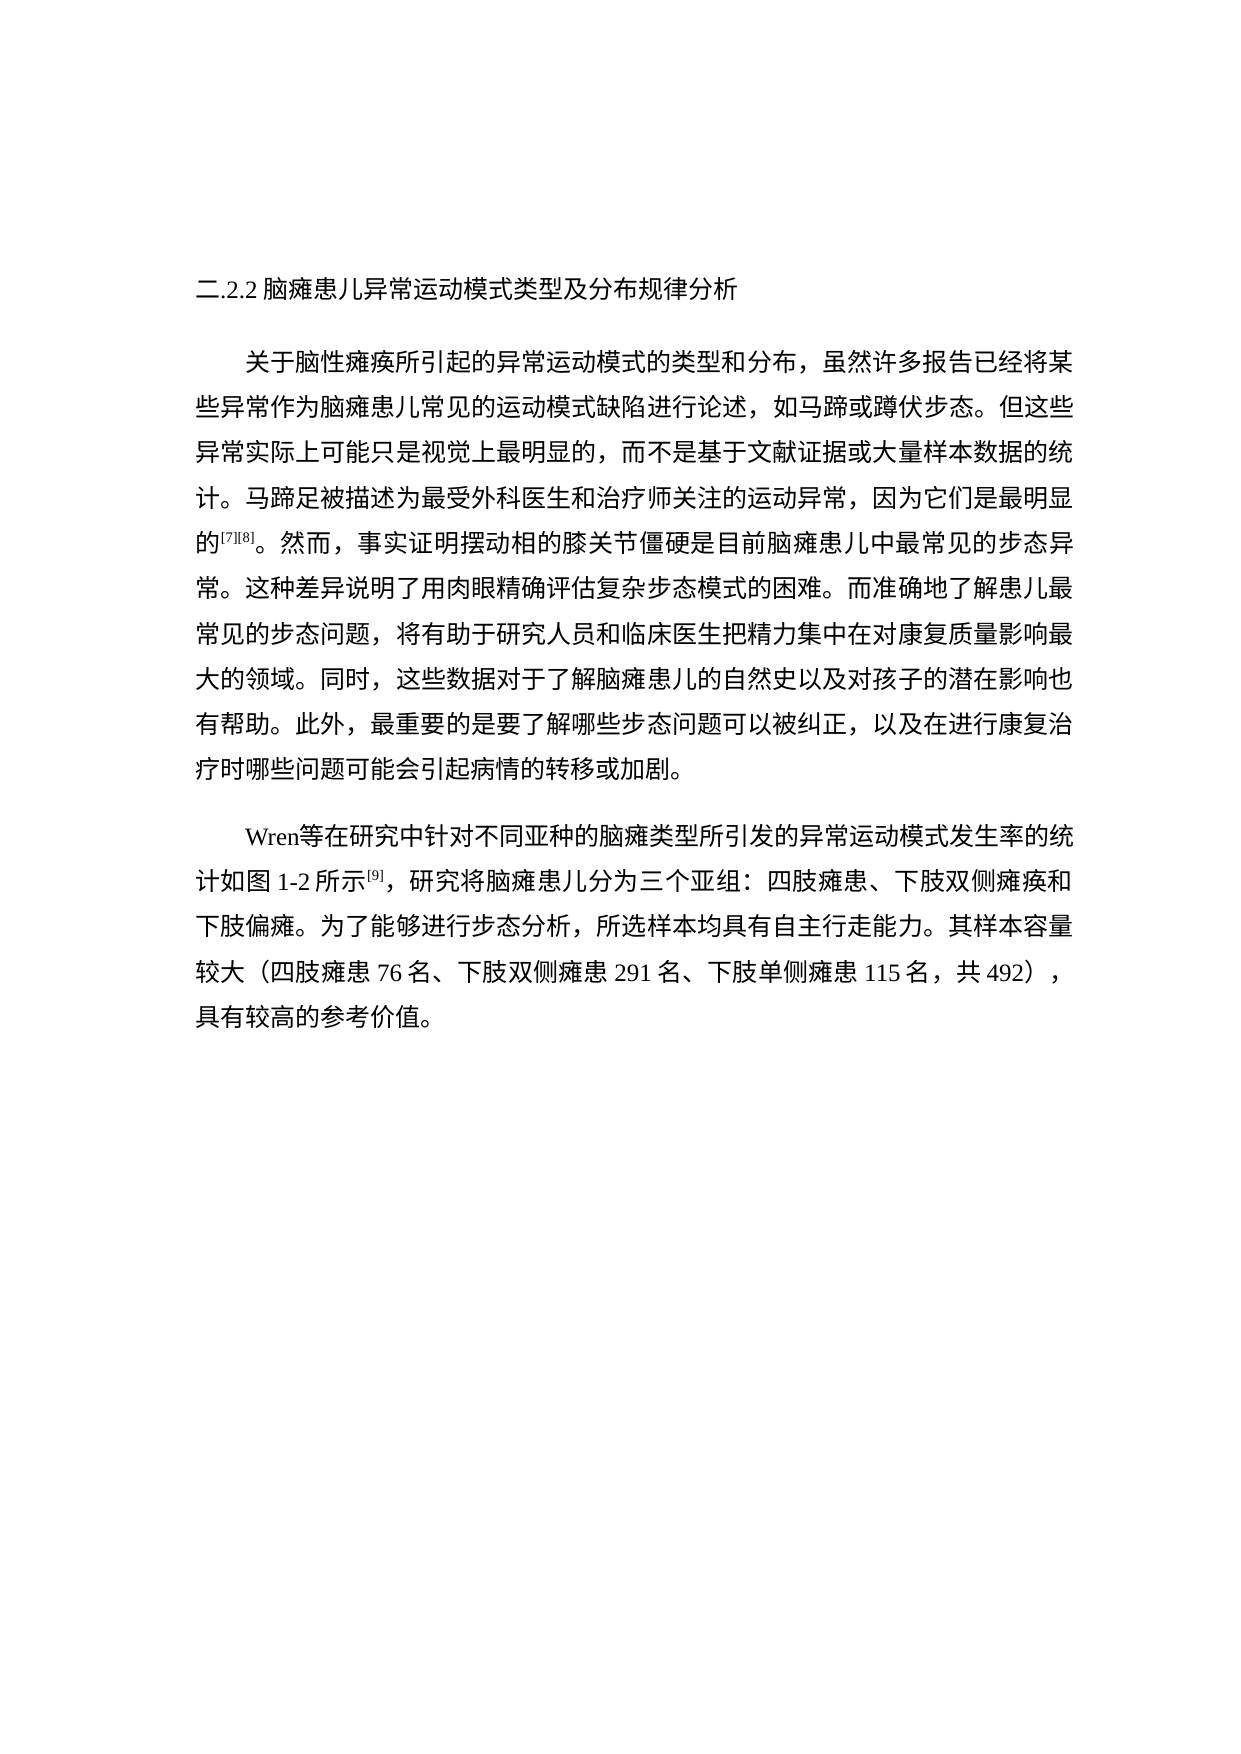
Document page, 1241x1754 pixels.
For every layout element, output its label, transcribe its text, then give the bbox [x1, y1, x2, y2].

text 关于脑性瘫痪所引起的异常运动模式的类型和分布，虽然许多报告已经将某些异常作为脑瘫患儿常见的运动模式缺陷进行论述，如马蹄或蹲伏步态。但这些异常实际上可能只是视觉上最明显的，而不是基于文献证据或大量样本数据的统计。马蹄足被描述为最受外科医生和治疗师关注的运动异常，因为它们是最明显的[7][8]。然而，事实证明摆动相的膝关节僵硬是目前脑瘫患儿中最常见的步态异常。这种差异说明了用肉眼精确评估复杂步态模式的困难。而准确地了解患儿最常见的步态问题，将有助于研究人员和临床医生把精力集中在对康复质量影响最大的领域。同时，这些数据对于了解脑瘫患儿的自然史以及对孩子的潜在影响也有帮助。此外，最重要的是要了解哪些步态问题可以被纠正，以及在进行康复治疗时哪些问题可能会引起病情的转移或加剧。 [195, 342, 1075, 786]
subtitle 脑瘫患儿异常运动模式类型及分布规律分析 [195, 270, 1075, 306]
text Wren等在研究中针对不同亚种的脑瘫类型所引发的异常运动模式发生率的统计如图1-2所示[9]，研究将脑瘫患儿分为三个亚组：四肢瘫患、下肢双侧瘫痪和下肢偏瘫。为了能够进行步态分析，所选样本均具有自主行走能力。其样本容量较大（四肢瘫患76名、下肢双侧瘫患291名、下肢单侧瘫患115名，共492），具有较高的参考价值。 [195, 816, 1075, 1034]
